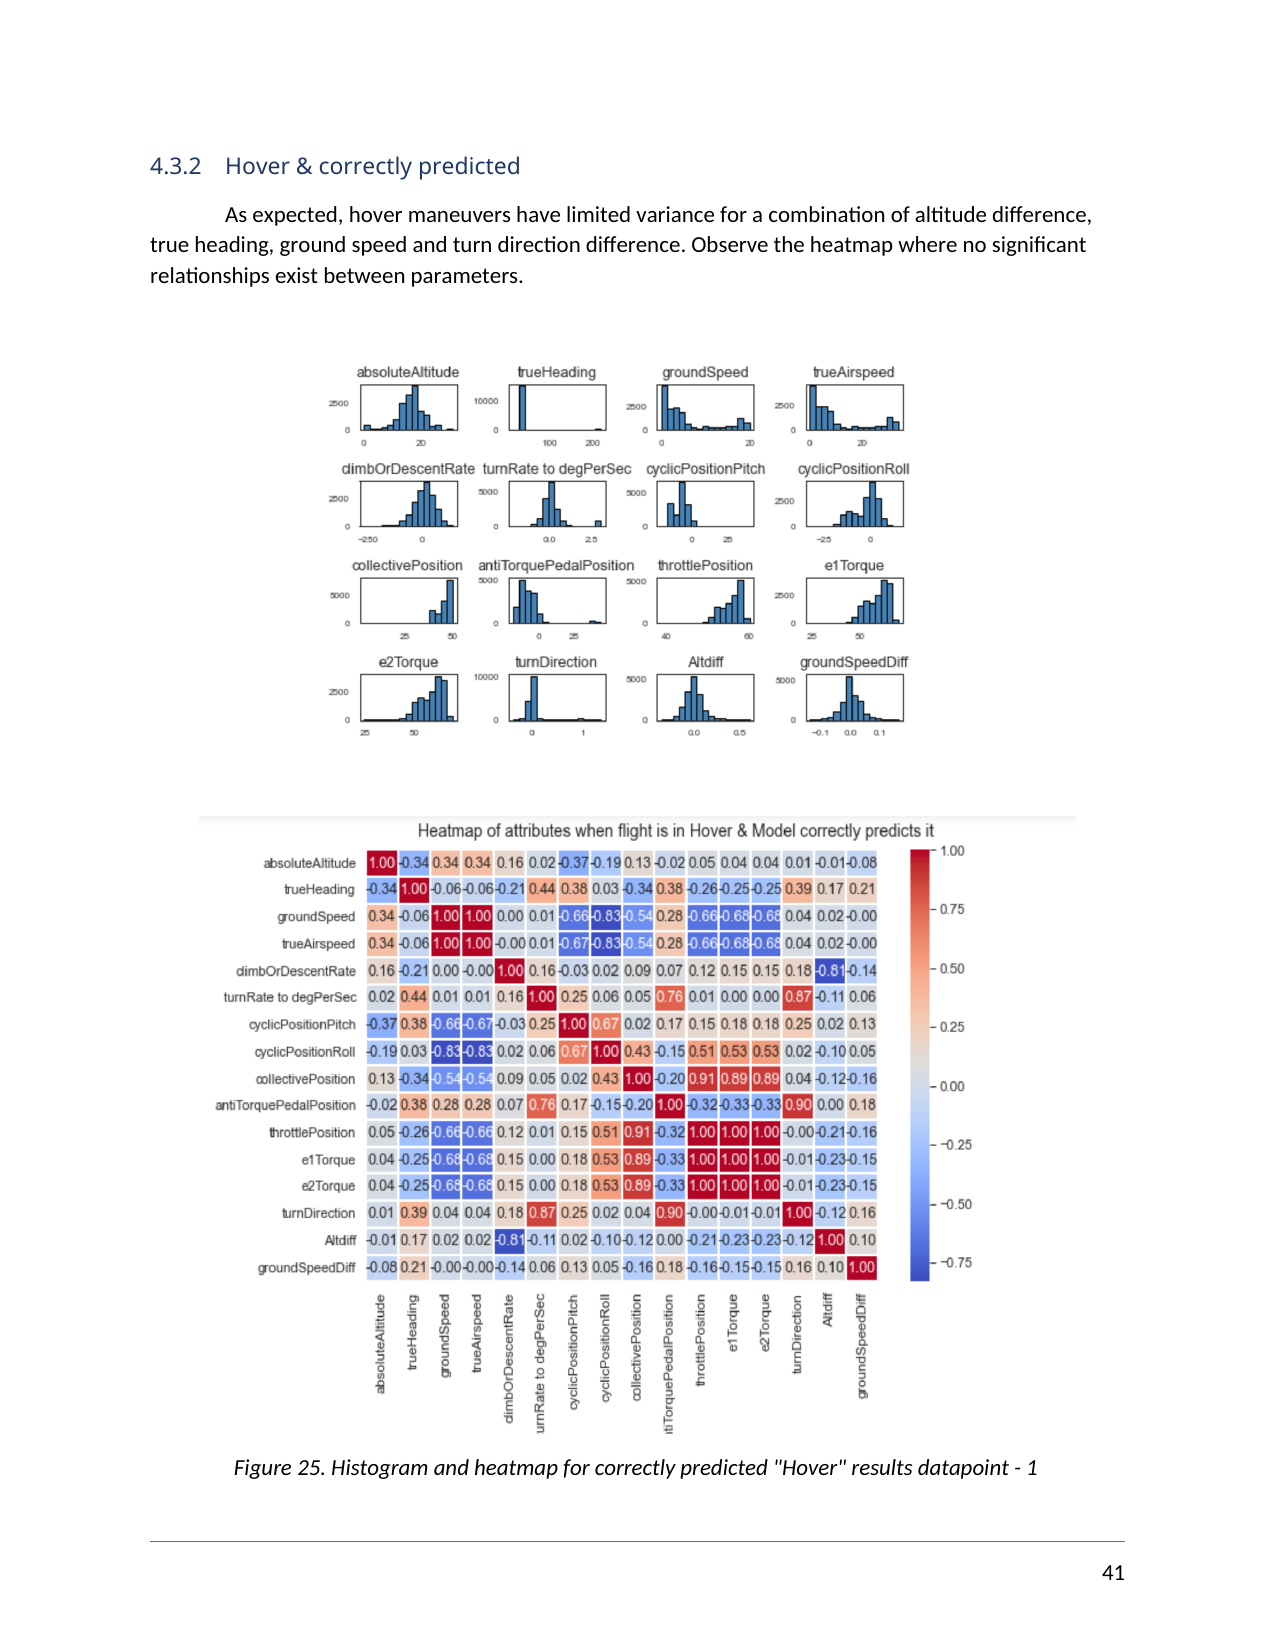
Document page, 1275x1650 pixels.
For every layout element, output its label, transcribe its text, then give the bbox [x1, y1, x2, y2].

picture [198, 816, 1077, 1434]
subtitle Hover & correctly predicted [150, 150, 1125, 181]
picture [311, 354, 964, 751]
text As expected, hover maneuvers have limited variance for a combination of altitude difference, true heading, ground speed and turn direction difference. Observe the heatmap where no significant relationships exist between parameters. [150, 200, 1125, 289]
